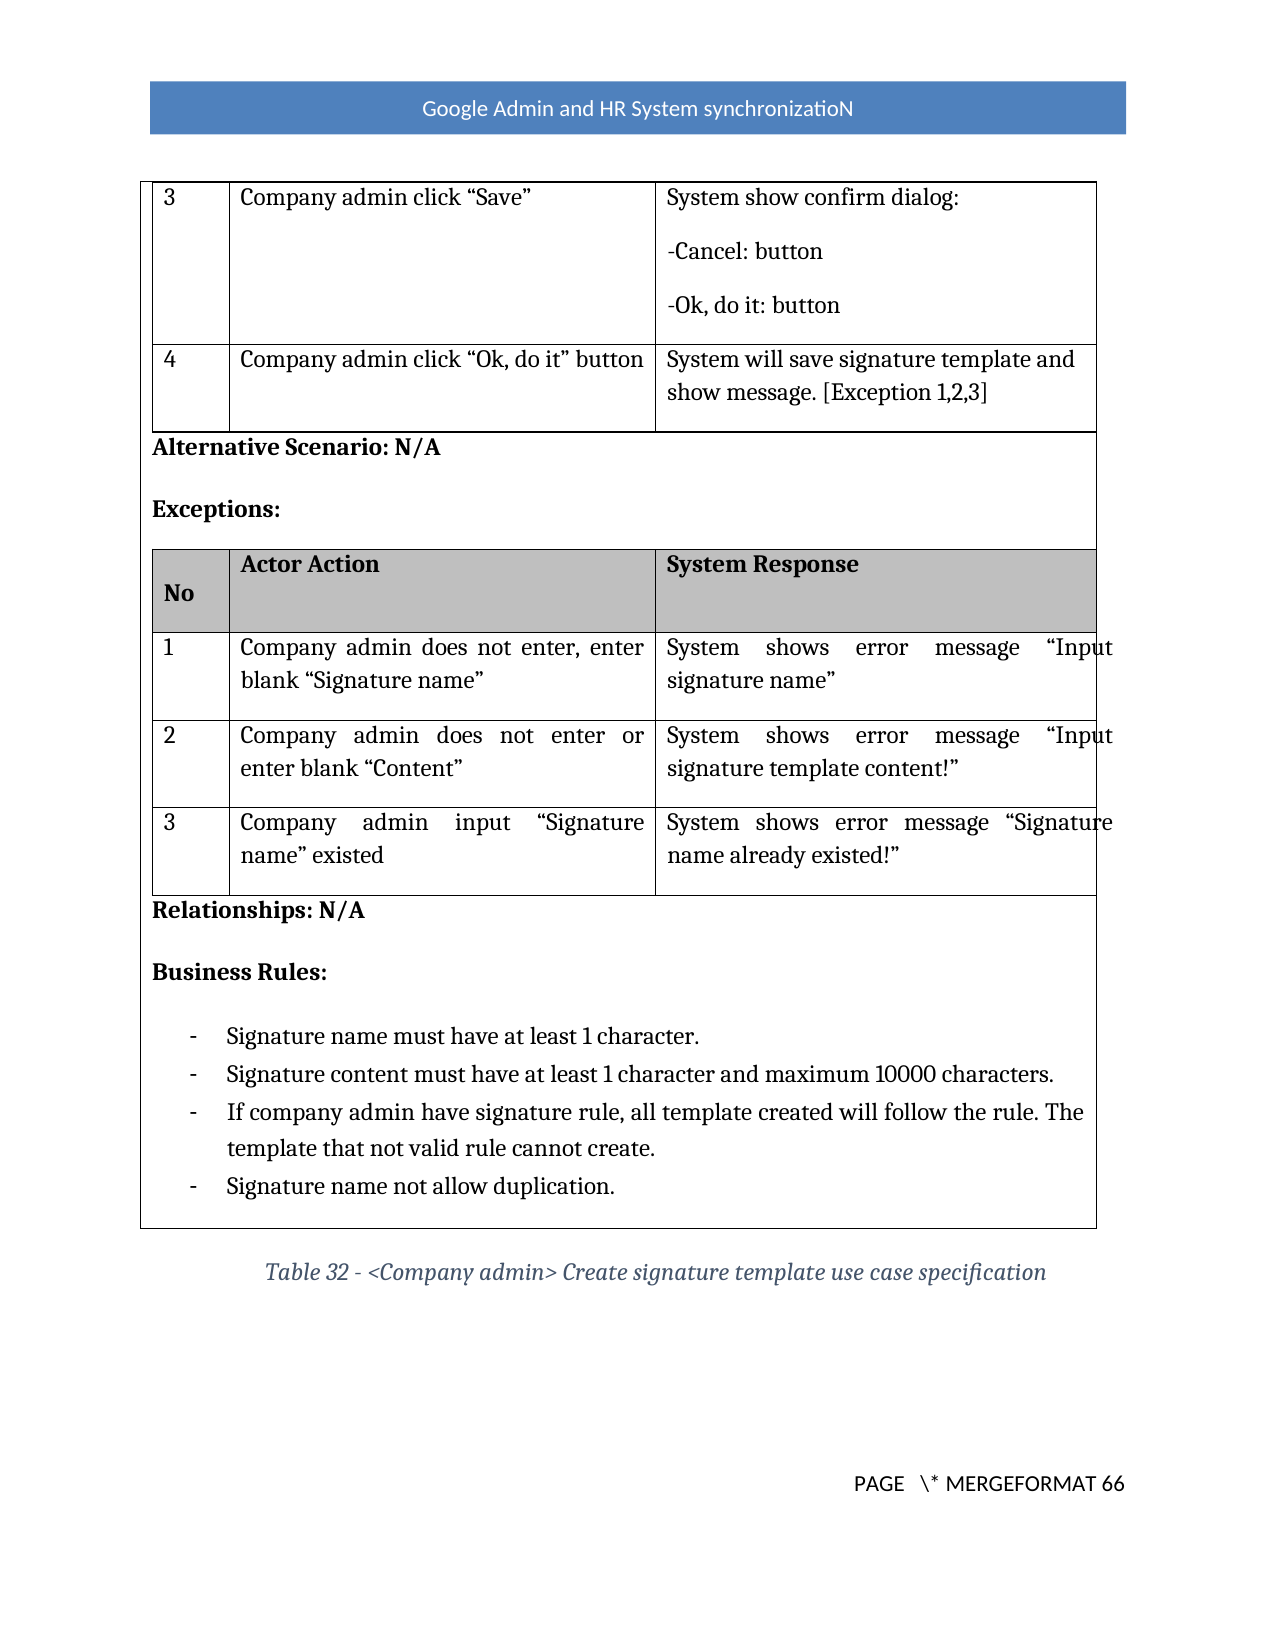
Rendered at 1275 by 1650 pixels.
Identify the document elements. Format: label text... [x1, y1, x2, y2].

text Table 32 - <Company admin> Create signature template use case specification [187, 1258, 1125, 1287]
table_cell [141, 182, 1096, 1228]
